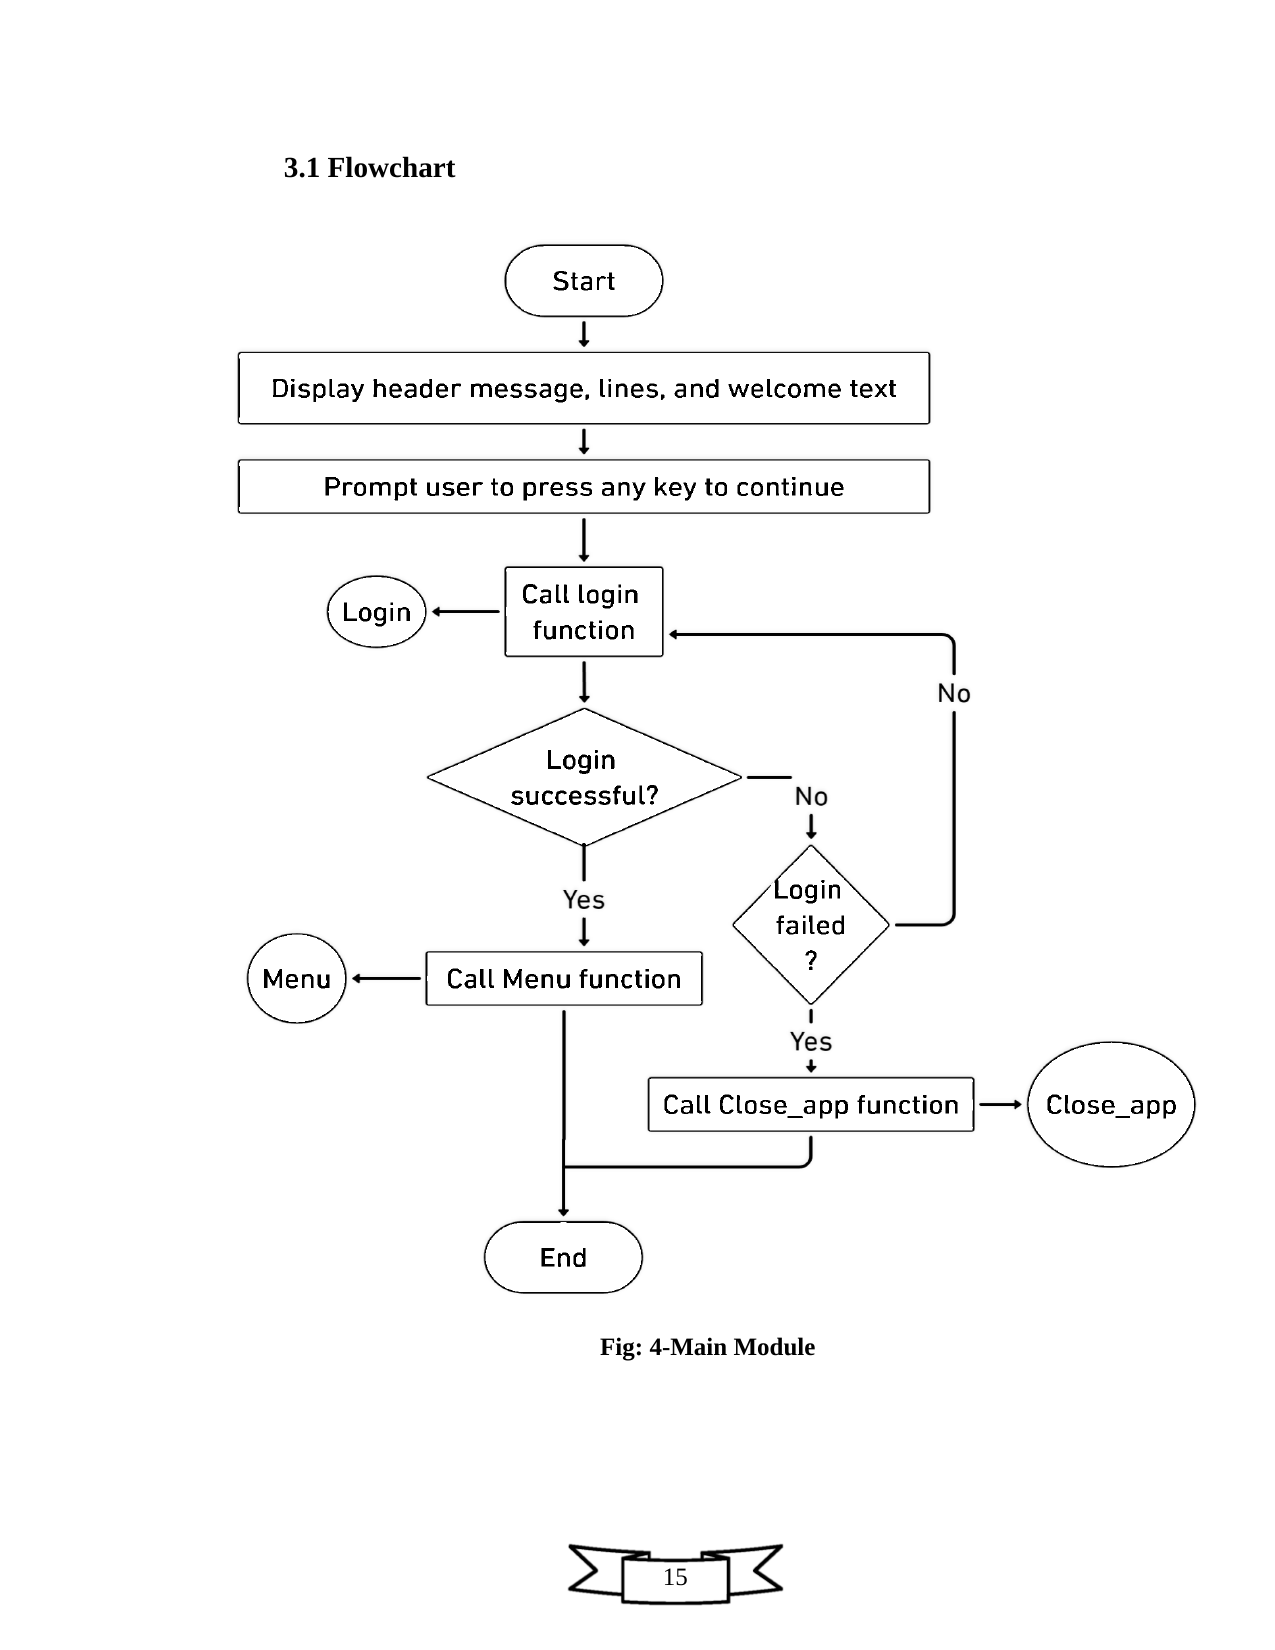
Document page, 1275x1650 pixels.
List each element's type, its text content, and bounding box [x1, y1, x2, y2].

subtitle Flowchart [284, 150, 1125, 183]
text Fig: 4-Main Module [525, 1332, 1125, 1361]
